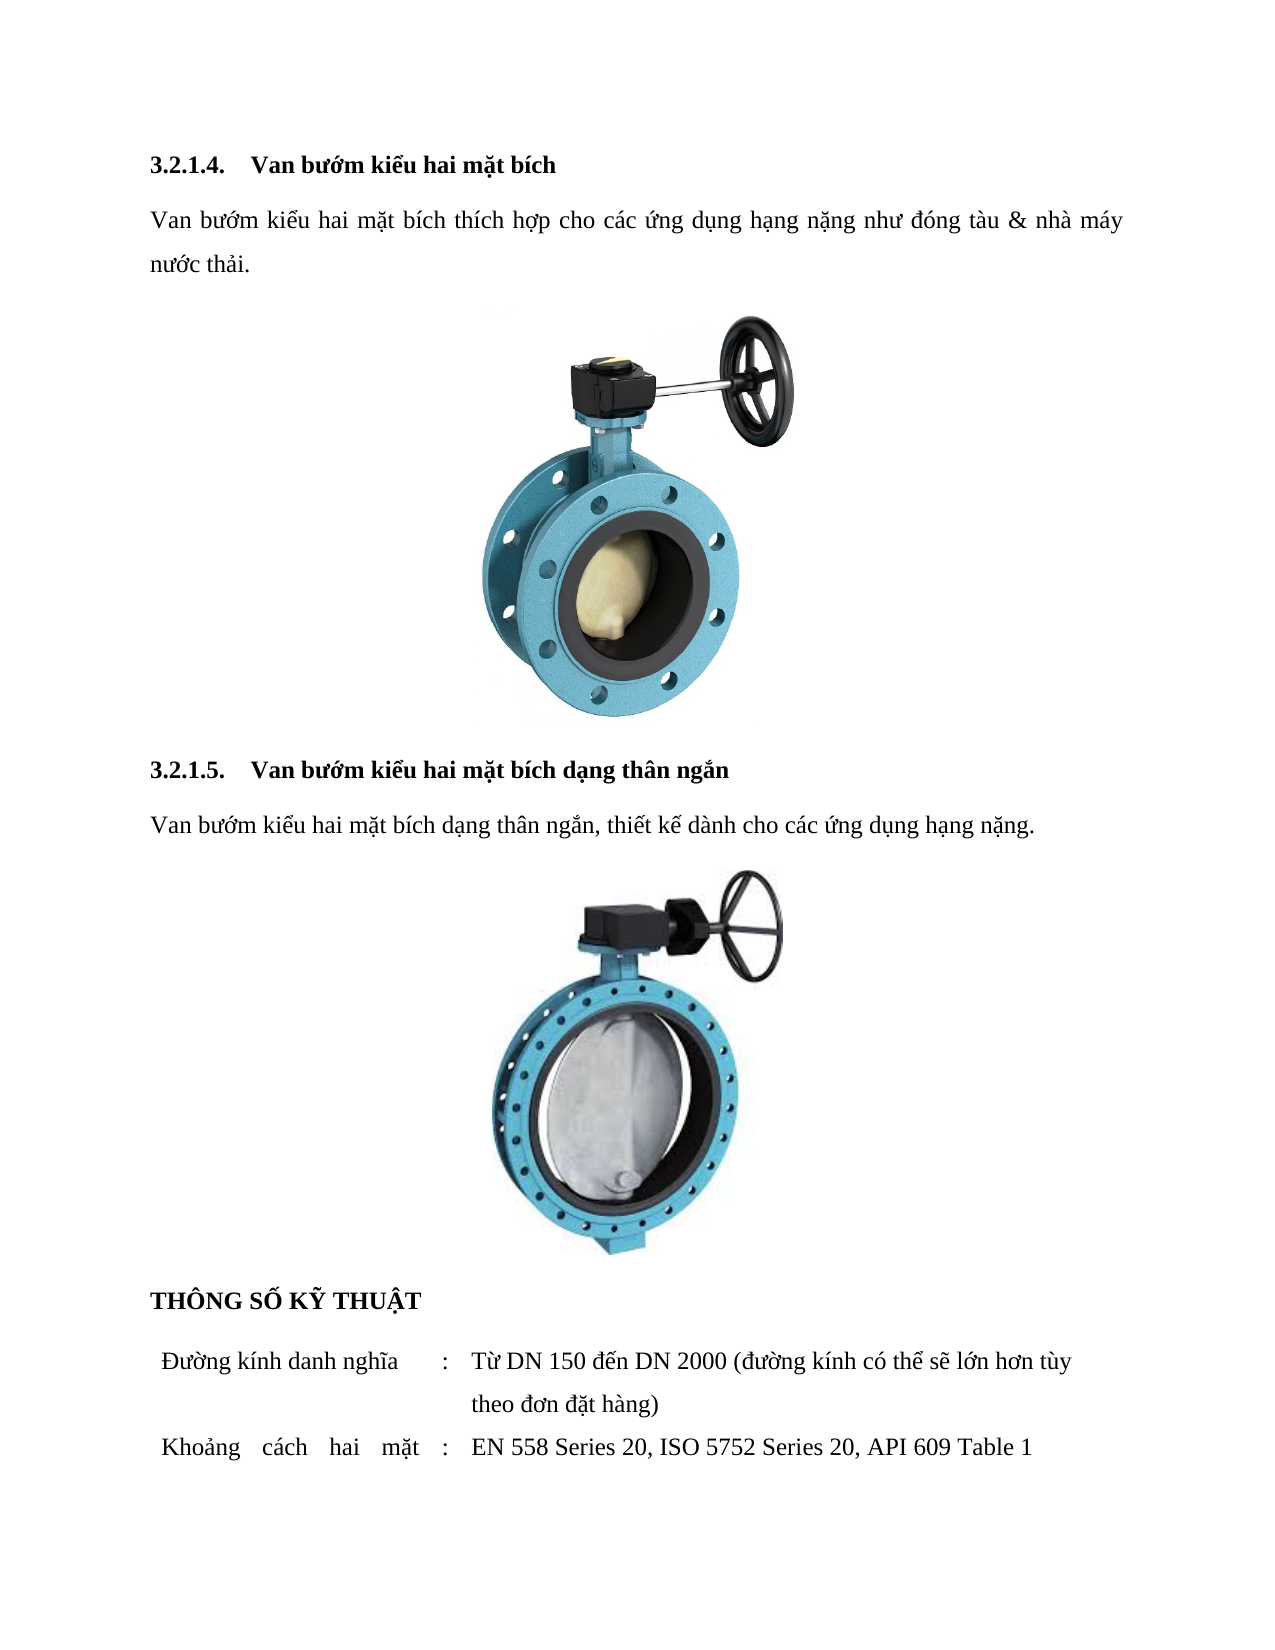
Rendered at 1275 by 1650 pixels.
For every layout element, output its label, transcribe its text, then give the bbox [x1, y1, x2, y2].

table_cell : [430, 1432, 460, 1475]
subtitle Van bướm kiểu hai mặt bích dạng thân ngắn [150, 755, 1125, 783]
text Van bướm kiểu hai mặt bích thích hợp cho các ứng dụng hạng nặng như đóng tàu & nhà máy nước thải. [150, 206, 1125, 277]
text THÔNG SỐ KỸ THUẬT [150, 1286, 1125, 1315]
text Van bướm kiểu hai mặt bích dạng thân ngắn, thiết kế dành cho các ứng dụng hạng nặng. [150, 810, 1125, 839]
subtitle Van bướm kiểu hai mặt bích [150, 150, 1125, 179]
table_header : [430, 1346, 460, 1432]
picture [474, 308, 801, 724]
table_header Từ DN 150 đến DN 2000 (đường kính có thể sẽ lớn hơn tùy theo đơn đặt hàng) [460, 1346, 1125, 1432]
picture [492, 870, 783, 1255]
table_header Đường kính danh nghĩa [150, 1346, 430, 1432]
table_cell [150, 1432, 430, 1475]
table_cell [460, 1432, 1125, 1475]
